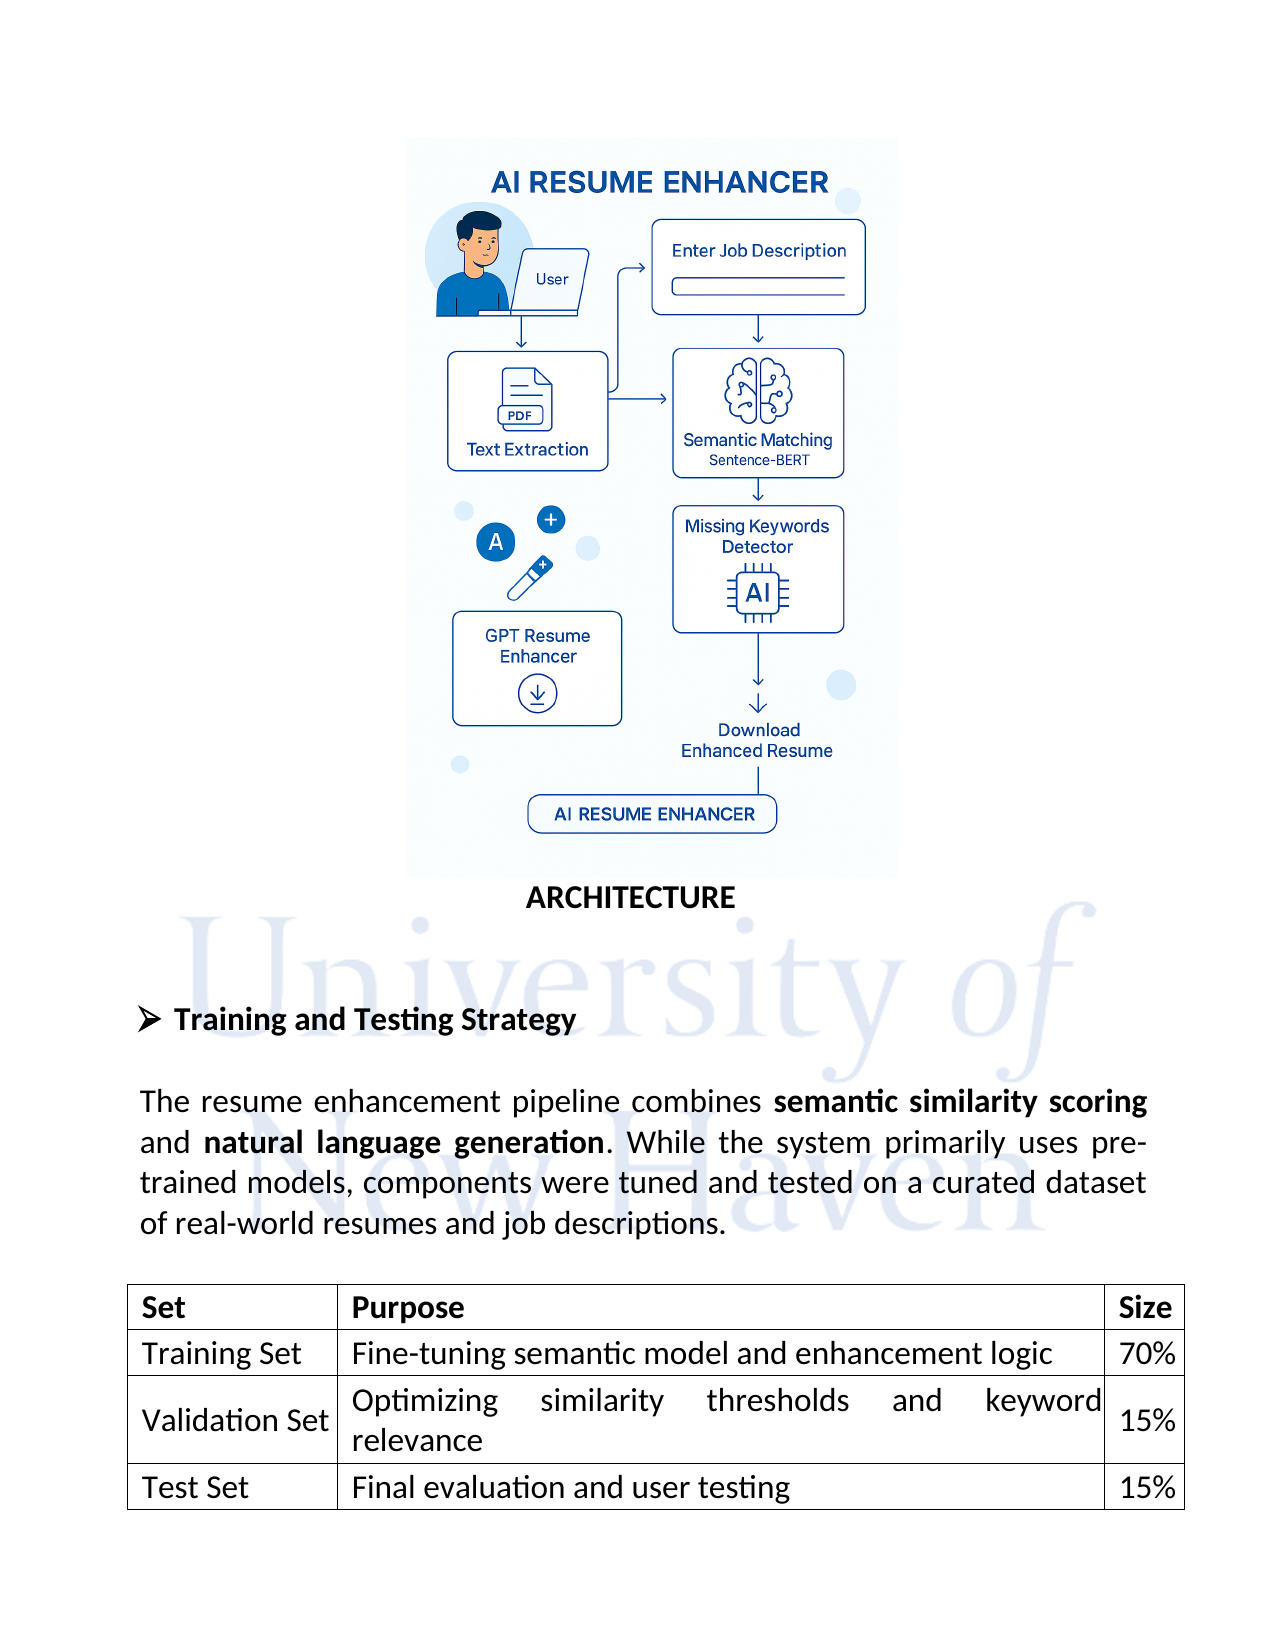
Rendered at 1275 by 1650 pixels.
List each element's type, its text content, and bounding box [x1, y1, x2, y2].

picture [405, 137, 898, 877]
table_cell Test Set [128, 1464, 337, 1509]
list Training and Testing Strategy [136, 998, 1148, 1039]
table_cell 15% [1105, 1464, 1184, 1509]
table_cell 70% [1105, 1330, 1184, 1374]
table_header Size [1105, 1285, 1184, 1328]
table_header Purpose [338, 1285, 1104, 1328]
table_cell Final evaluation and user testing [338, 1464, 1104, 1509]
table_header Set [128, 1285, 337, 1328]
table_cell 15% [1105, 1376, 1184, 1463]
text ARCHITECTURE [202, 876, 1148, 917]
table_cell Fine-tuning semantic model and enhancement logic [338, 1330, 1104, 1374]
table_cell Validation Set [128, 1376, 337, 1463]
table_cell Training Set [128, 1330, 337, 1374]
table_cell Optimizing similarity thresholds and keyword relevance [338, 1376, 1104, 1463]
text The resume enhancement pipeline combines semantic similarity scoring and natural language generation. While the system primarily uses pre-trained models, components were tuned and tested on a curated dataset of real-world resumes and job descriptions. [139, 1080, 1148, 1243]
